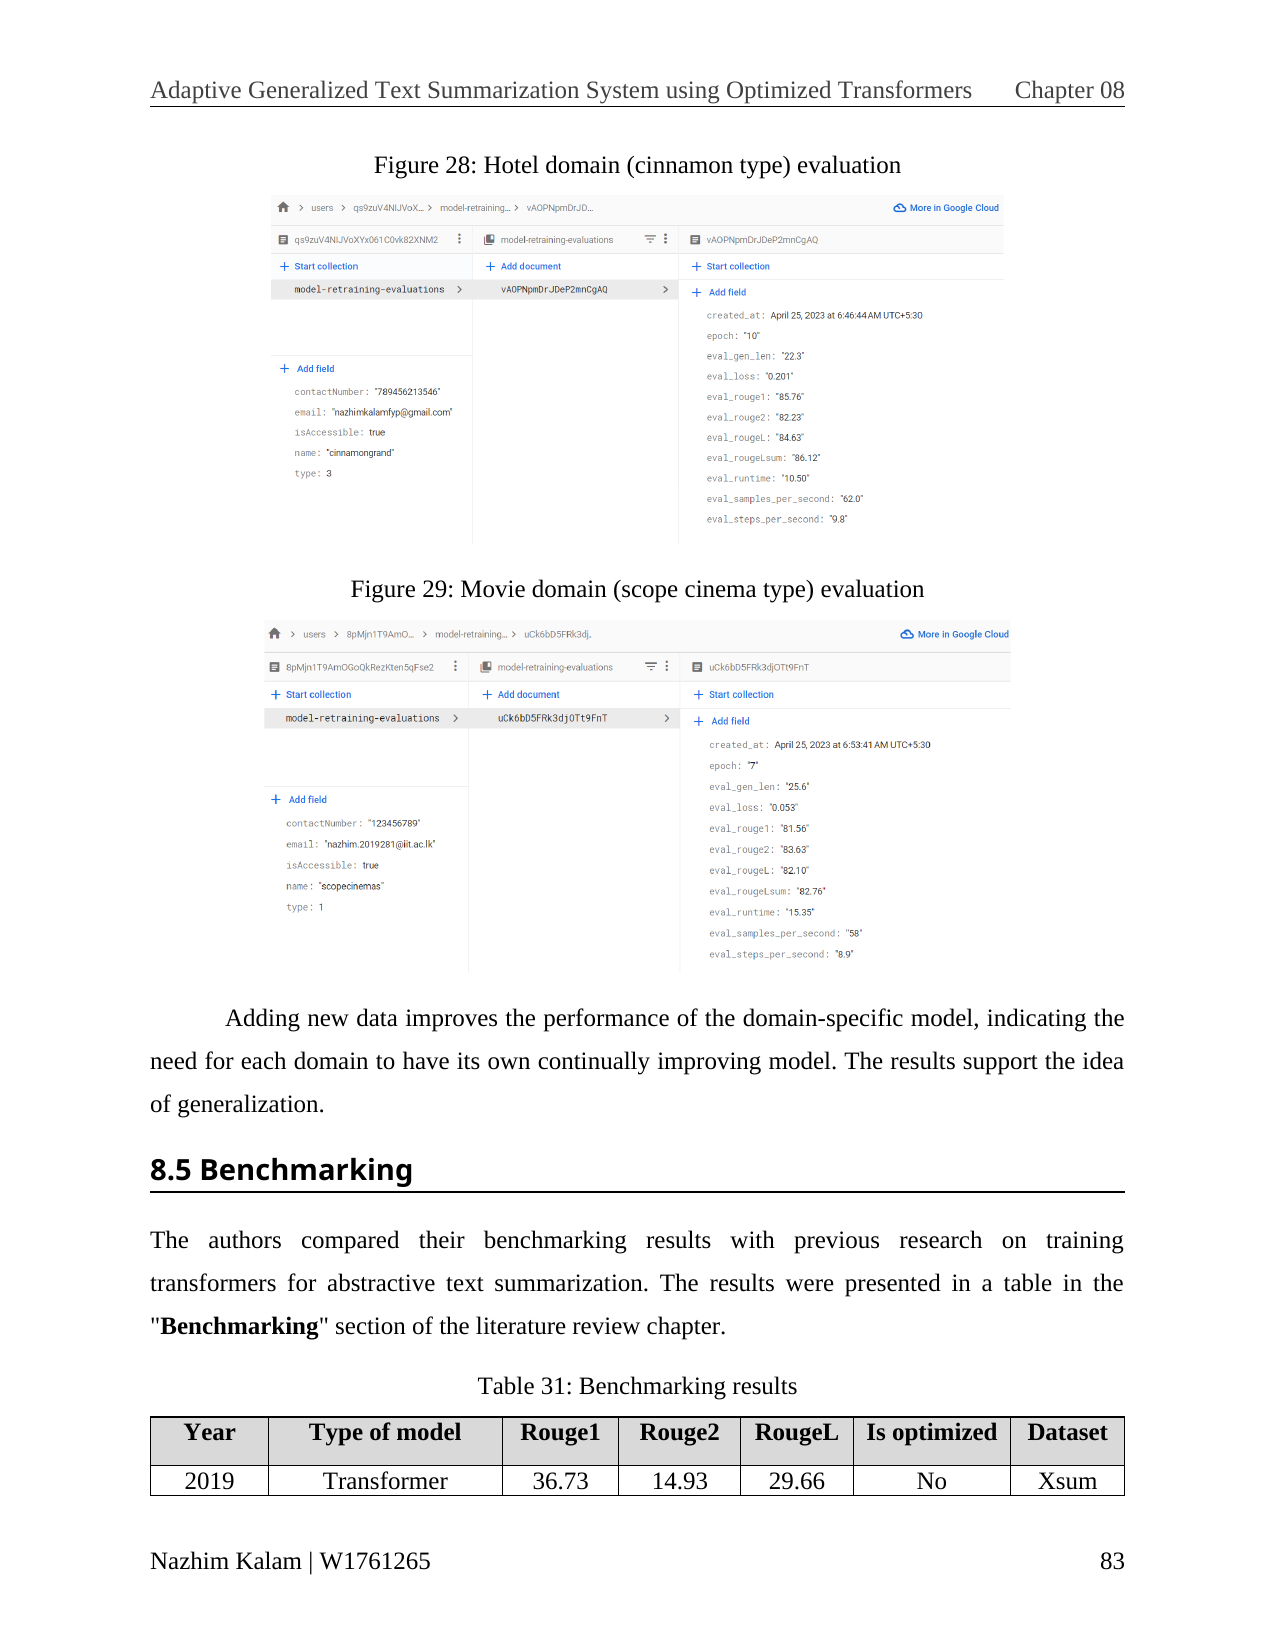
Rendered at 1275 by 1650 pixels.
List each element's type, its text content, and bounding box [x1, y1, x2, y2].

table_header Year [151, 1418, 268, 1465]
table_cell 14.93 [619, 1466, 740, 1495]
picture [271, 195, 1004, 544]
table_header Is optimized [854, 1418, 1010, 1465]
text Table 31: Benchmarking results [150, 1371, 1125, 1400]
table_cell 36.73 [503, 1466, 618, 1495]
table_cell 29.66 [741, 1466, 853, 1495]
subtitle 8.5 Benchmarking [150, 1149, 1125, 1191]
text Adding new data improves the performance of the domain-specific model, indicating the need for each domain to have its own continually improving model. The results support the idea of generalization. [150, 1003, 1125, 1118]
table_header Type of model [269, 1418, 502, 1465]
table_header Rouge2 [619, 1418, 740, 1465]
table_cell 2019 [151, 1466, 268, 1495]
table_cell Transformer [269, 1466, 502, 1495]
table_header Rouge1 [503, 1418, 618, 1465]
picture [264, 620, 1011, 973]
table_header RougeL [741, 1418, 853, 1465]
table_cell Xsum [1011, 1466, 1124, 1495]
table_header Dataset [1011, 1418, 1124, 1465]
table_cell No [854, 1466, 1010, 1495]
text The authors compared their benchmarking results with previous research on training transformers for abstractive text summarization. The results were presented in a table in the "Benchmarking" section of the literature review chapter. [150, 1225, 1125, 1340]
